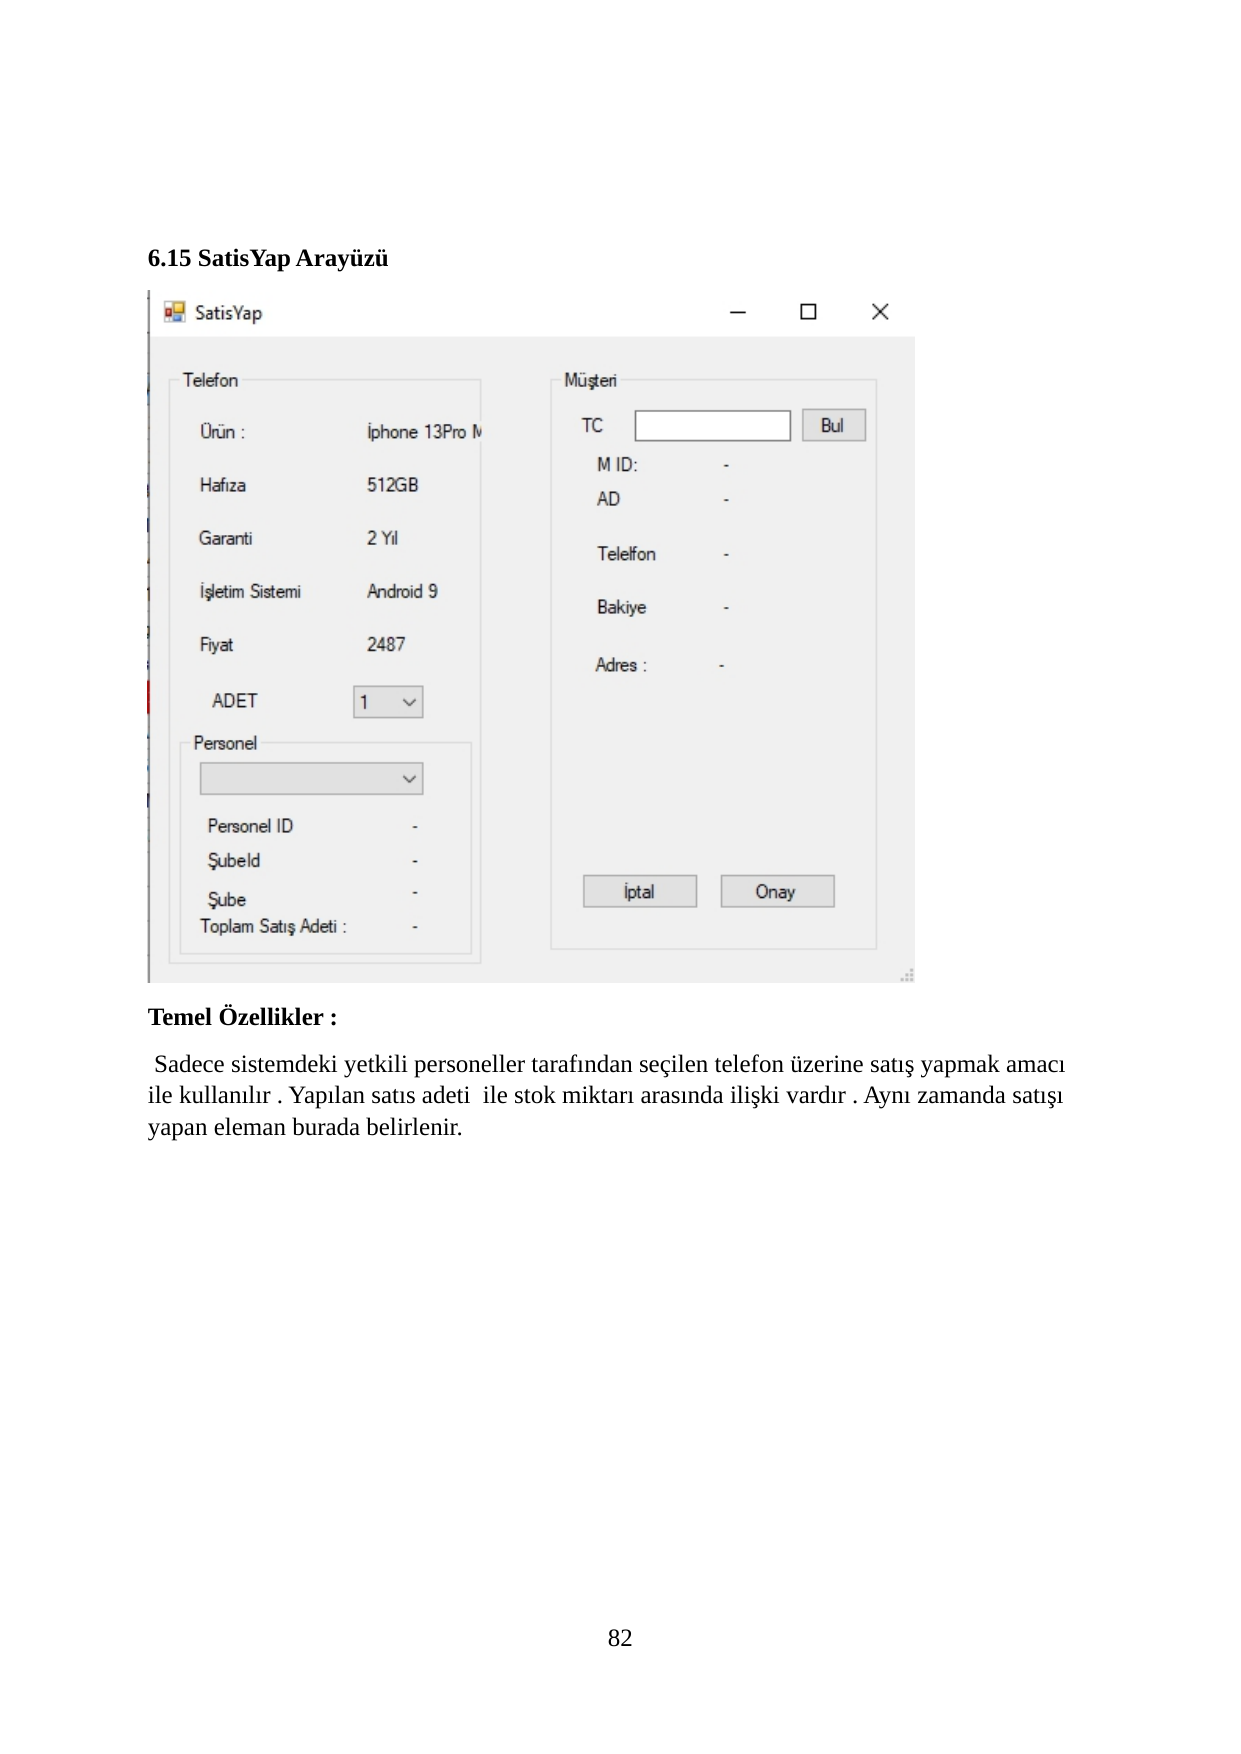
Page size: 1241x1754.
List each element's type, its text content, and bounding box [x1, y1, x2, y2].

text Temel Özellikler : [148, 1002, 1092, 1031]
text 6.15 SatisYap Arayüzü [148, 243, 1092, 272]
text Sadece sistemdeki yetkili personeller tarafından seçilen telefon üzerine satış yapmak amacı ile kullanılır . Yapılan satıs adeti ile stok miktarı arasında ilişki vardır . Aynı zamanda satışı yapan eleman burada belirlenir. [148, 1049, 1092, 1140]
picture [147, 290, 915, 983]
